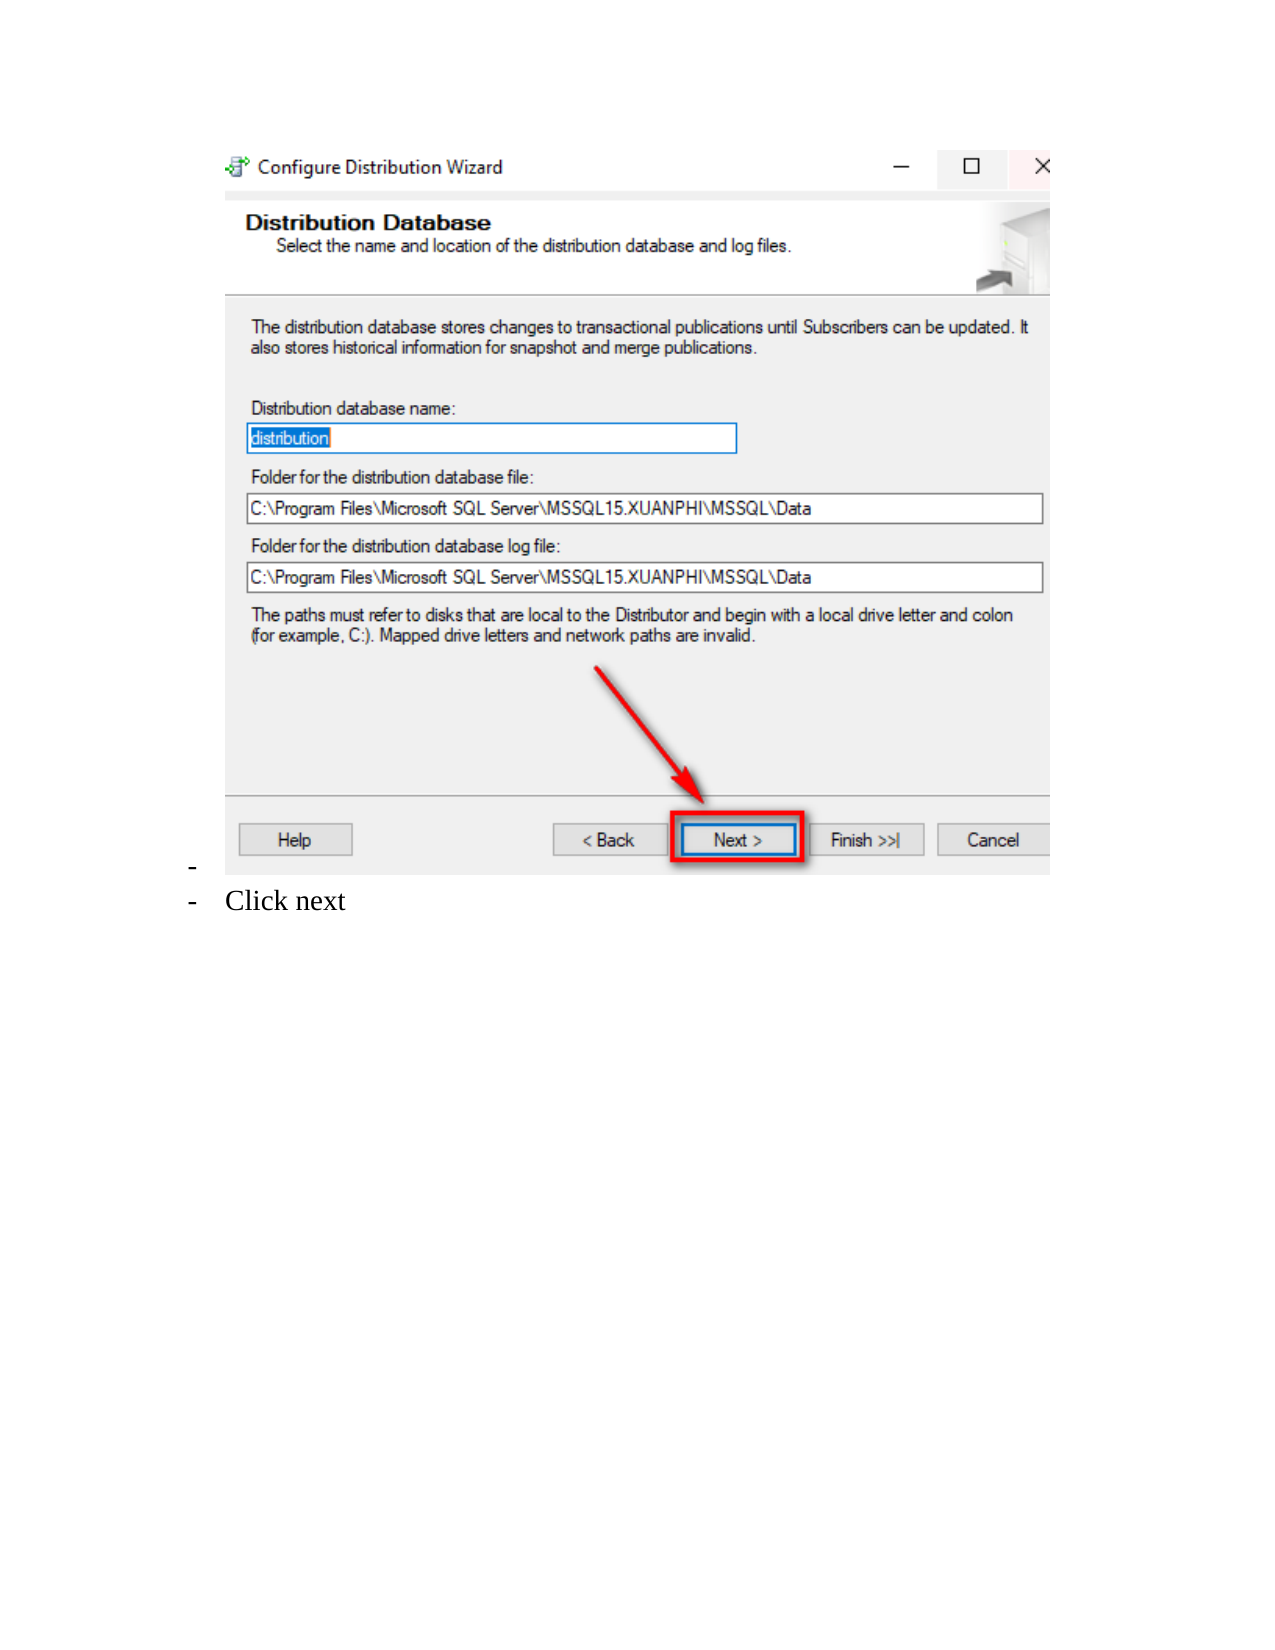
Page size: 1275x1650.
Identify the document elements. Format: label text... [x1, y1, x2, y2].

list Click next [187, 883, 1125, 917]
picture [225, 150, 1050, 875]
